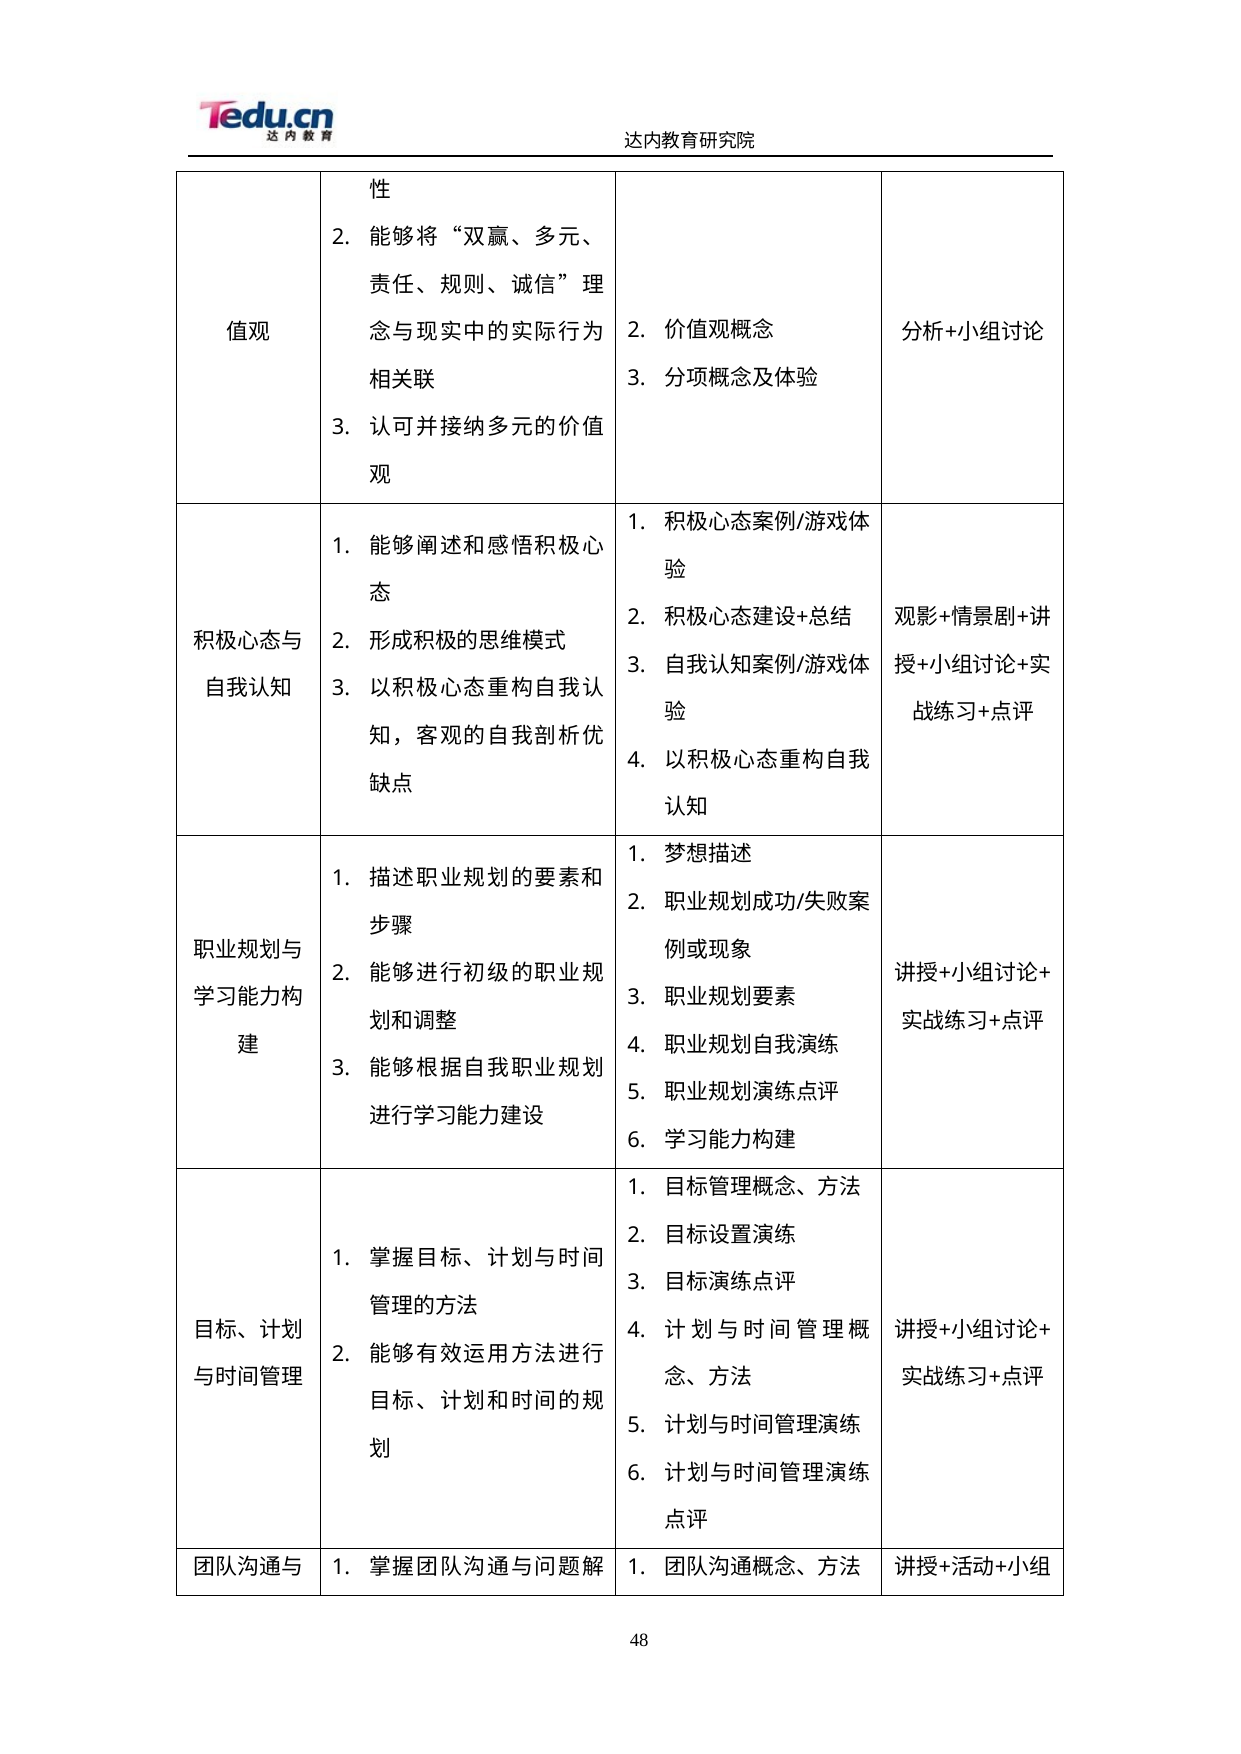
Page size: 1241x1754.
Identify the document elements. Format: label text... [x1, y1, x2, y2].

table_cell 团队沟通概念、方法 问题解决概念、方法 户外团队建设活动 活动分享 [616, 1549, 881, 1595]
table_cell 掌握目标、计划与时间管理的方法 能够有效运用方法进行目标、计划和时间的规划 [321, 1169, 615, 1548]
table_cell 讲授+观影+案例分析+小组讨论 [882, 172, 1063, 503]
table_cell 职业规划与学习能力构建 [177, 836, 320, 1168]
table_cell 团队沟通与问题解决 [177, 1549, 320, 1595]
table_cell 积极心态案例/游戏体验 积极心态建设+总结 自我认知案例/游戏体验 以积极心态重构自我认知 [616, 504, 881, 835]
table_cell 掌握团队沟通与问题解决的方法 能够进行有效的团队沟通，并解决其中关键问题 [321, 1549, 615, 1595]
table_cell 讲授+活动+小组讨论 [882, 1549, 1063, 1595]
table_cell 讲授+小组讨论+实战练习+点评 [882, 1169, 1063, 1548]
table_cell 讲授+小组讨论+实战练习+点评 [882, 836, 1063, 1168]
picture [187, 88, 339, 148]
table_cell 价值观案例体验 价值观概念 分项概念及体验 [616, 172, 881, 503]
table_cell 积极心态与自我认知 [177, 504, 320, 835]
table_cell 目标管理概念、方法 目标设置演练 目标演练点评 计划与时间管理概念、方法 计划与时间管理演练 计划与时间管理演练点评 [616, 1169, 881, 1548]
table_cell 目标、计划与时间管理 [177, 1169, 320, 1548]
table_cell 多元共赢价值观 [177, 172, 320, 503]
table_cell 观影+情景剧+讲授+小组讨论+实战练习+点评 [882, 504, 1063, 835]
table_cell 能够理解价值观的重要性 能够将“双赢、多元、责任、规则、诚信”理念与现实中的实际行为相关联 认可并接纳多元的价值观 [321, 172, 615, 503]
table_cell 梦想描述 职业规划成功/失败案例或现象 职业规划要素 职业规划自我演练 职业规划演练点评 学习能力构建 [616, 836, 881, 1168]
table_cell 描述职业规划的要素和步骤 能够进行初级的职业规划和调整 能够根据自我职业规划进行学习能力建设 [321, 836, 615, 1168]
table_cell 能够阐述和感悟积极心态 形成积极的思维模式 以积极心态重构自我认知，客观的自我剖析优缺点 [321, 504, 615, 835]
